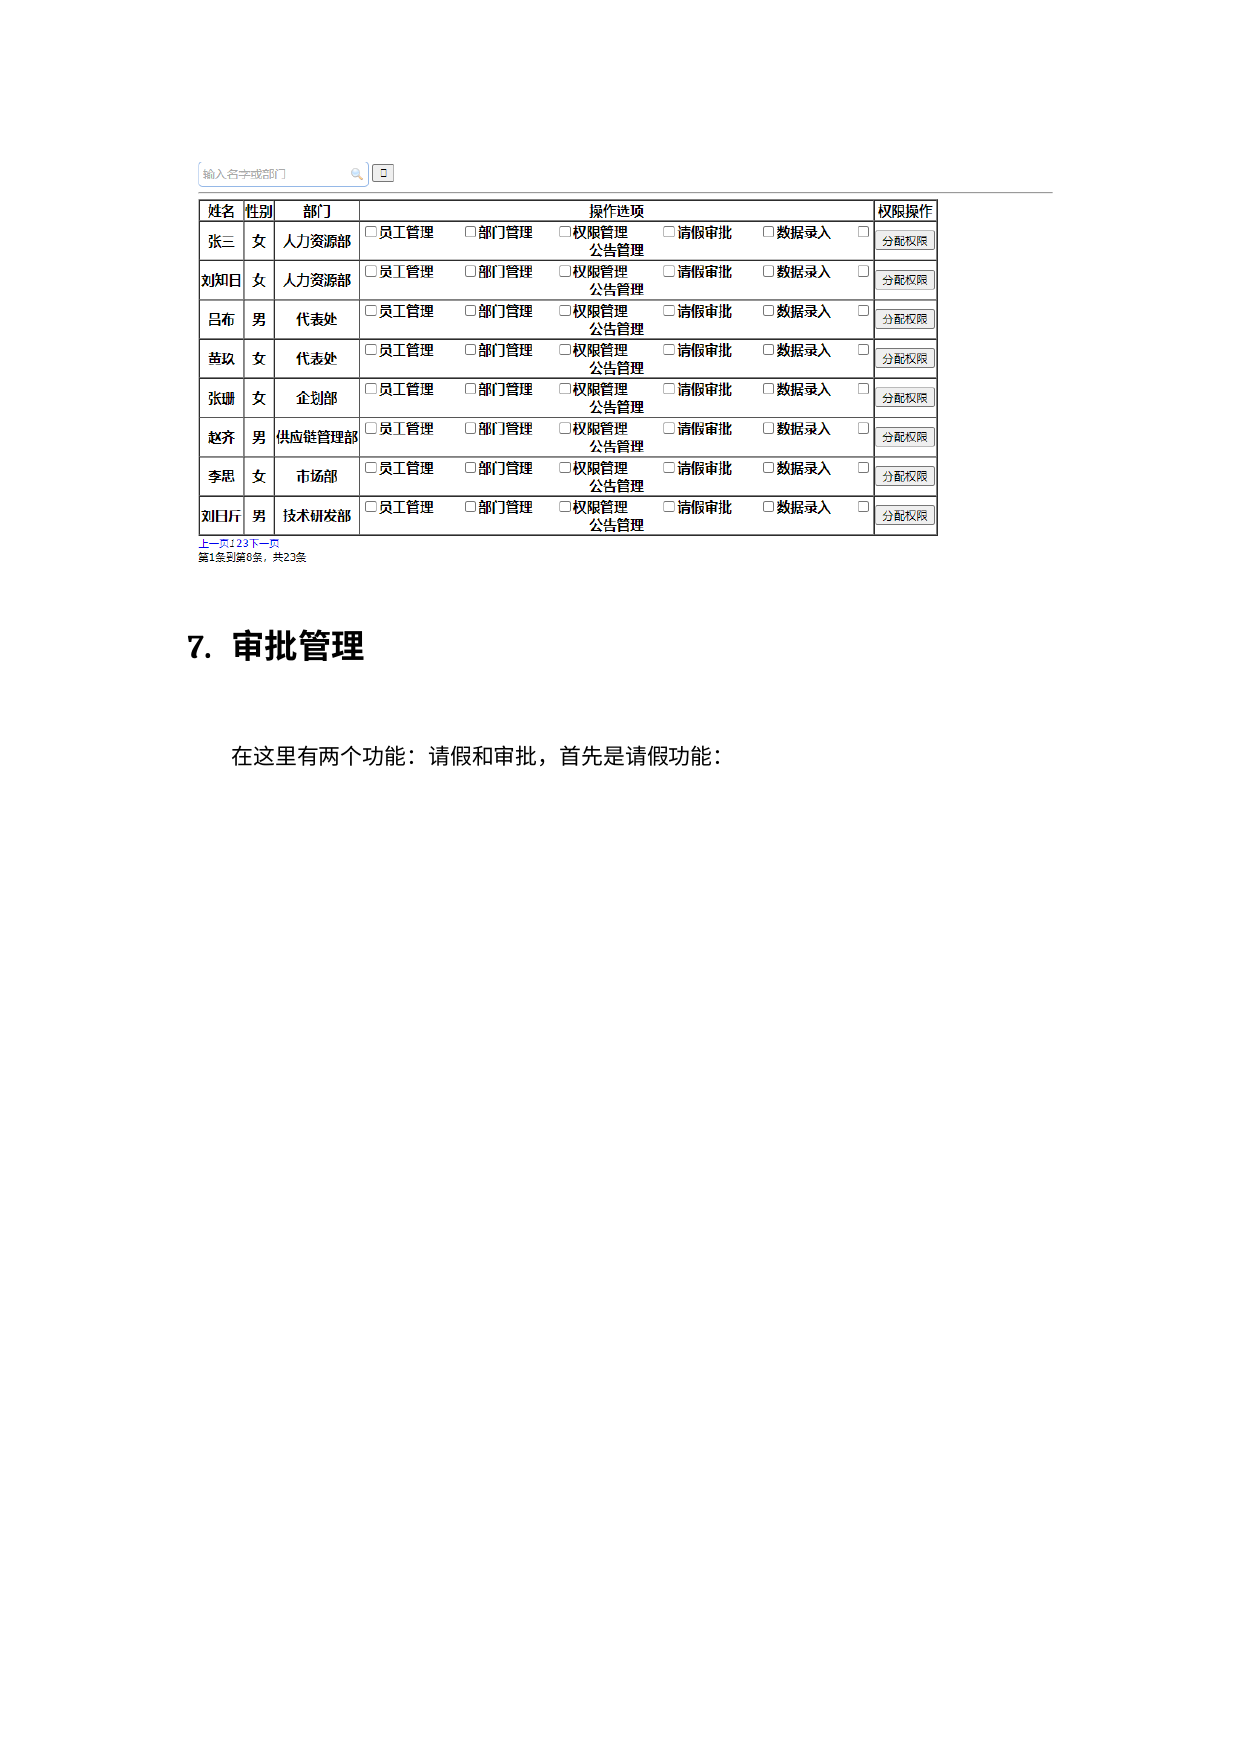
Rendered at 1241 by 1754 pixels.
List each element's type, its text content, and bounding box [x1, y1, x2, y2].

subtitle 审批管理 [187, 612, 1053, 677]
picture [187, 162, 1053, 580]
text 在这里有两个功能：请假和审批，首先是请假功能： [187, 739, 1053, 771]
